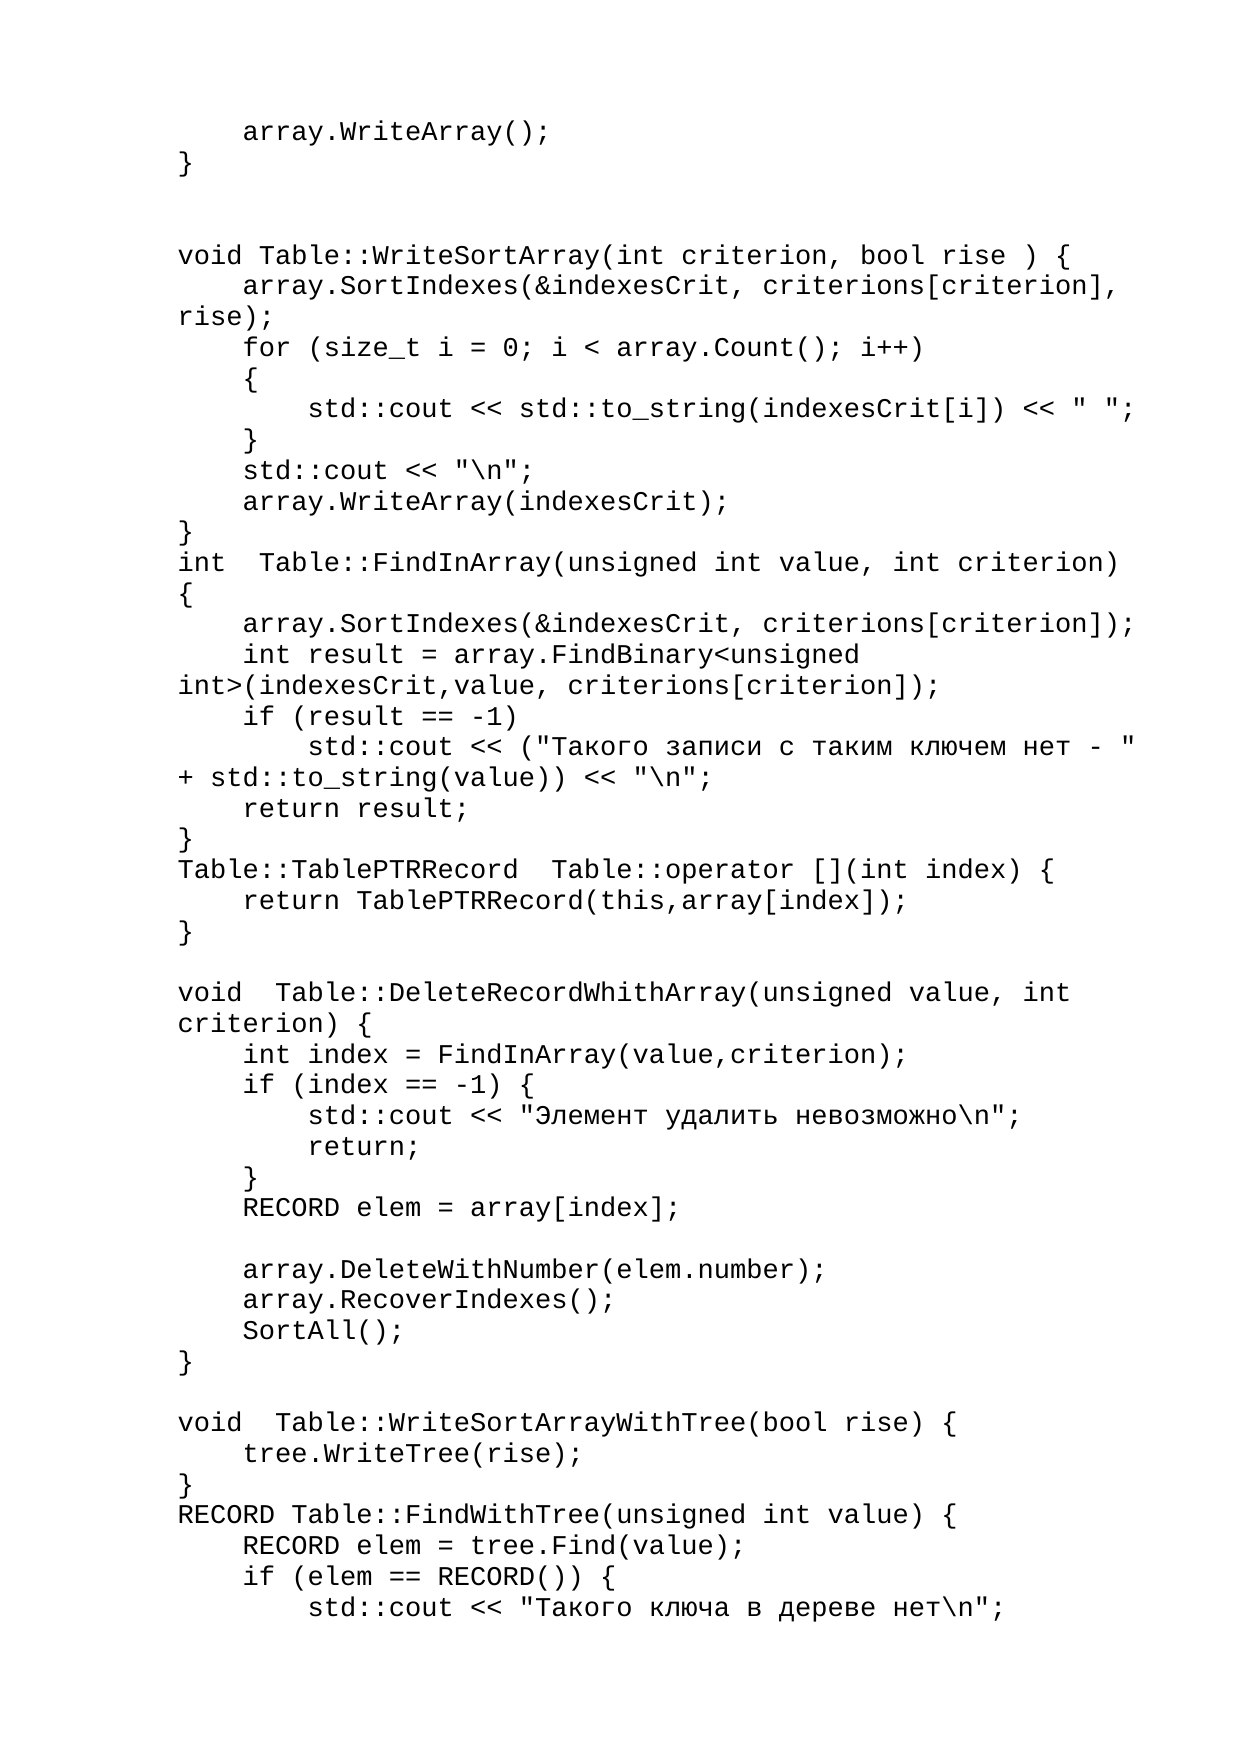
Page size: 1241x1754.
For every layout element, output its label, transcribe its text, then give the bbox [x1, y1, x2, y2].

text } [177, 1348, 1152, 1378]
text array.RecoverIndexes(); [177, 1286, 1152, 1317]
text SortAll(); [177, 1317, 1152, 1348]
text std::cout << "Элемент удалить невозможно\n"; [177, 1102, 1152, 1133]
text std::cout << "\n"; [177, 457, 1152, 487]
text array.WriteArray(); [177, 118, 1152, 149]
text RECORD Table::FindWithTree(unsigned int value) { [177, 1501, 1152, 1532]
text { [177, 364, 1152, 395]
text if (elem == RECORD()) { [177, 1563, 1152, 1593]
text } [177, 518, 1152, 549]
text if (result == -1) [177, 702, 1152, 733]
text array.SortIndexes(&indexesCrit, criterions[criterion]); [177, 610, 1152, 641]
text int Table::FindInArray(unsigned int value, int criterion) { [177, 549, 1152, 610]
text } [177, 149, 1152, 179]
text void Table::DeleteRecordWhithArray(unsigned value, int criterion) { [177, 979, 1152, 1040]
text array.DeleteWithNumber(elem.number); [177, 1256, 1152, 1286]
text } [177, 825, 1152, 856]
text int result = array.FindBinary<unsigned int>(indexesCrit,value, criterions[criterion]); [177, 641, 1152, 702]
text void Table::WriteSortArray(int criterion, bool rise ) { [177, 241, 1152, 272]
text array.WriteArray(indexesCrit); [177, 487, 1152, 518]
text for (size_t i = 0; i < array.Count(); i++) [177, 334, 1152, 364]
text } [177, 917, 1152, 948]
text RECORD elem = array[index]; [177, 1194, 1152, 1225]
text void Table::WriteSortArrayWithTree(bool rise) { [177, 1409, 1152, 1440]
text std::cout << std::to_string(indexesCrit[i]) << " "; [177, 395, 1152, 426]
text Table::TablePTRRecord Table::operator [](int index) { [177, 856, 1152, 887]
text } [177, 426, 1152, 457]
text int index = FindInArray(value,criterion); [177, 1040, 1152, 1071]
text RECORD elem = tree.Find(value); [177, 1532, 1152, 1563]
text return result; [177, 794, 1152, 825]
text } [177, 1471, 1152, 1501]
text } [177, 1163, 1152, 1194]
text if (index == -1) { [177, 1071, 1152, 1102]
text std::cout << "Такого ключа в дереве нет\n"; [177, 1593, 1152, 1624]
text std::cout << ("Такого записи с таким ключем нет - " + std::to_string(value)) << "\n"; [177, 733, 1152, 794]
text return; [177, 1133, 1152, 1163]
text array.SortIndexes(&indexesCrit, criterions[criterion], rise); [177, 272, 1152, 334]
text tree.WriteTree(rise); [177, 1440, 1152, 1471]
text return TablePTRRecord(this,array[index]); [177, 887, 1152, 917]
